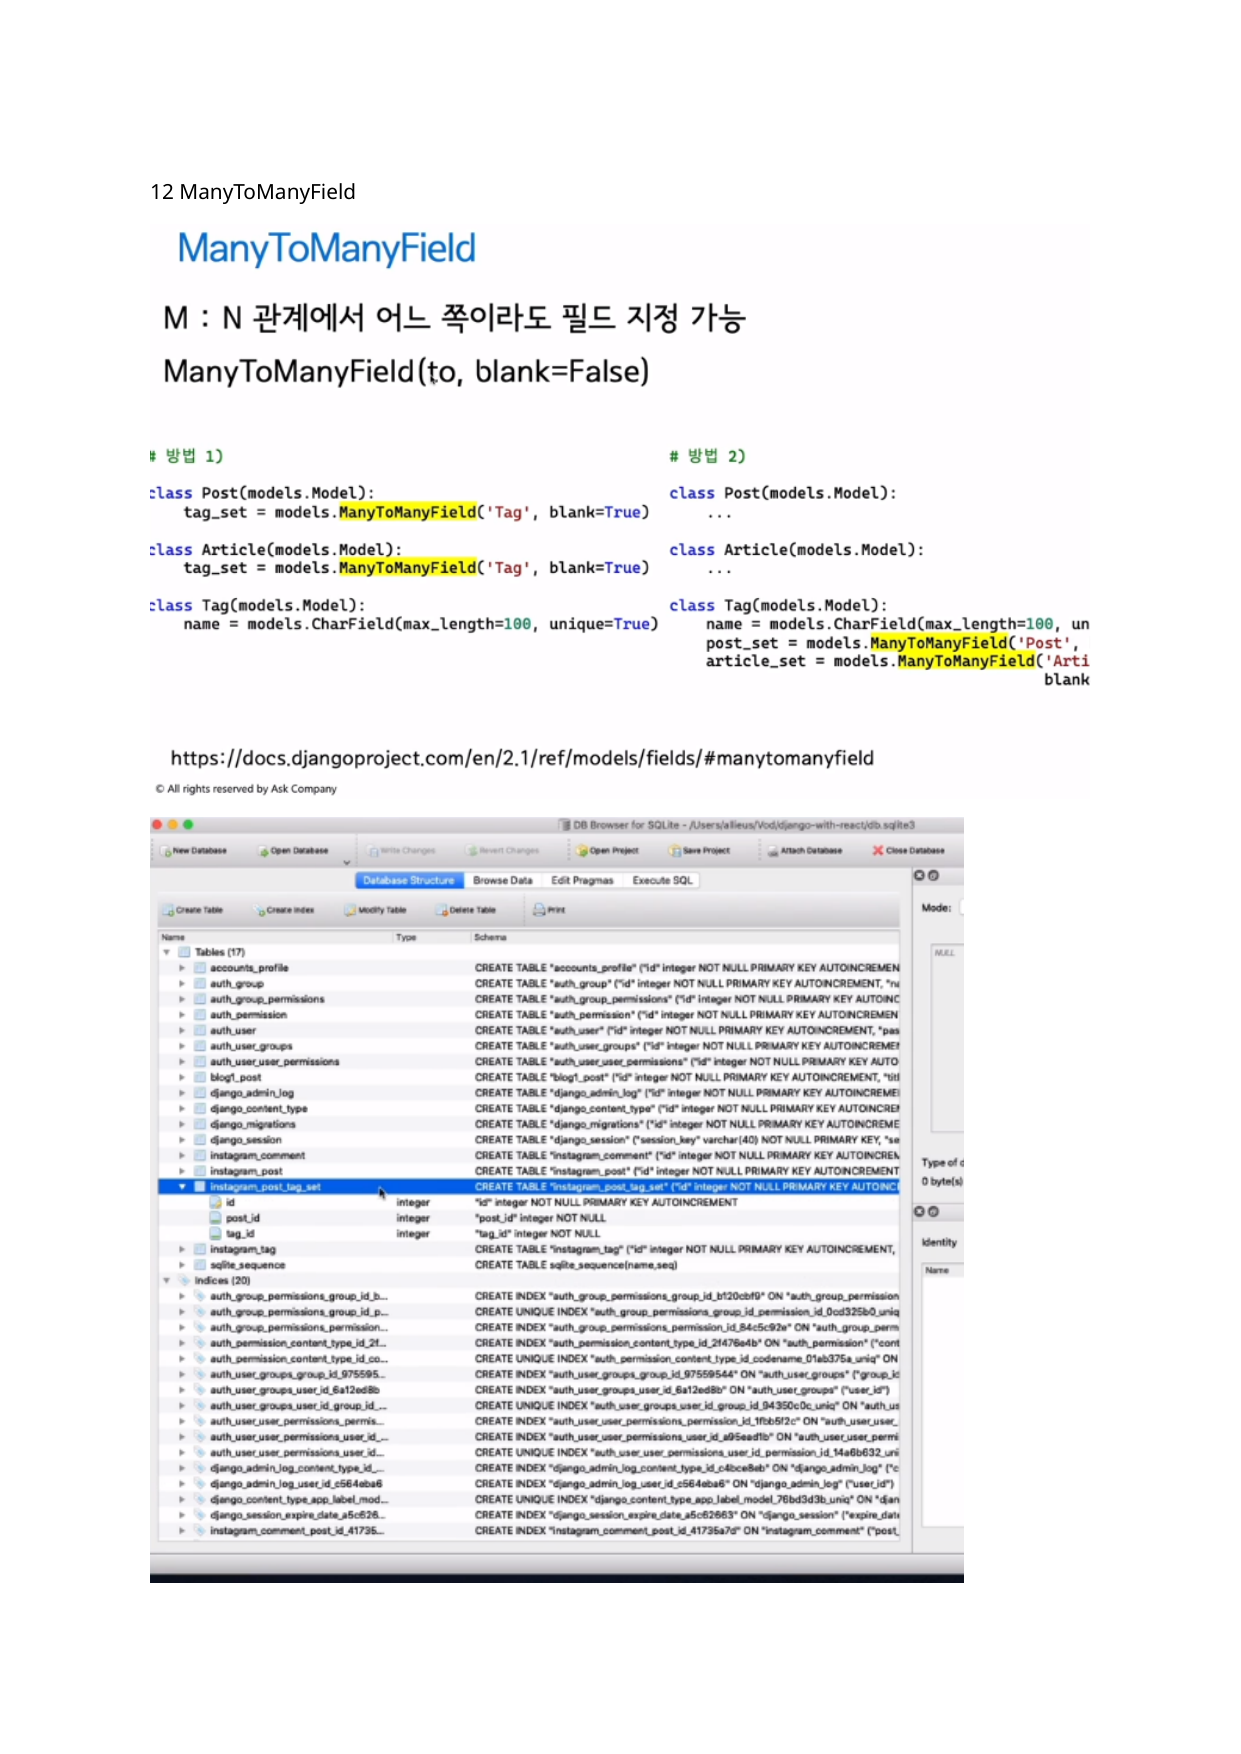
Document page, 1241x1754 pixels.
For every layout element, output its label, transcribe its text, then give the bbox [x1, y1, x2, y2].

picture [150, 224, 1091, 799]
picture [150, 817, 964, 1583]
subtitle 12 ManyToManyField [150, 177, 1090, 206]
